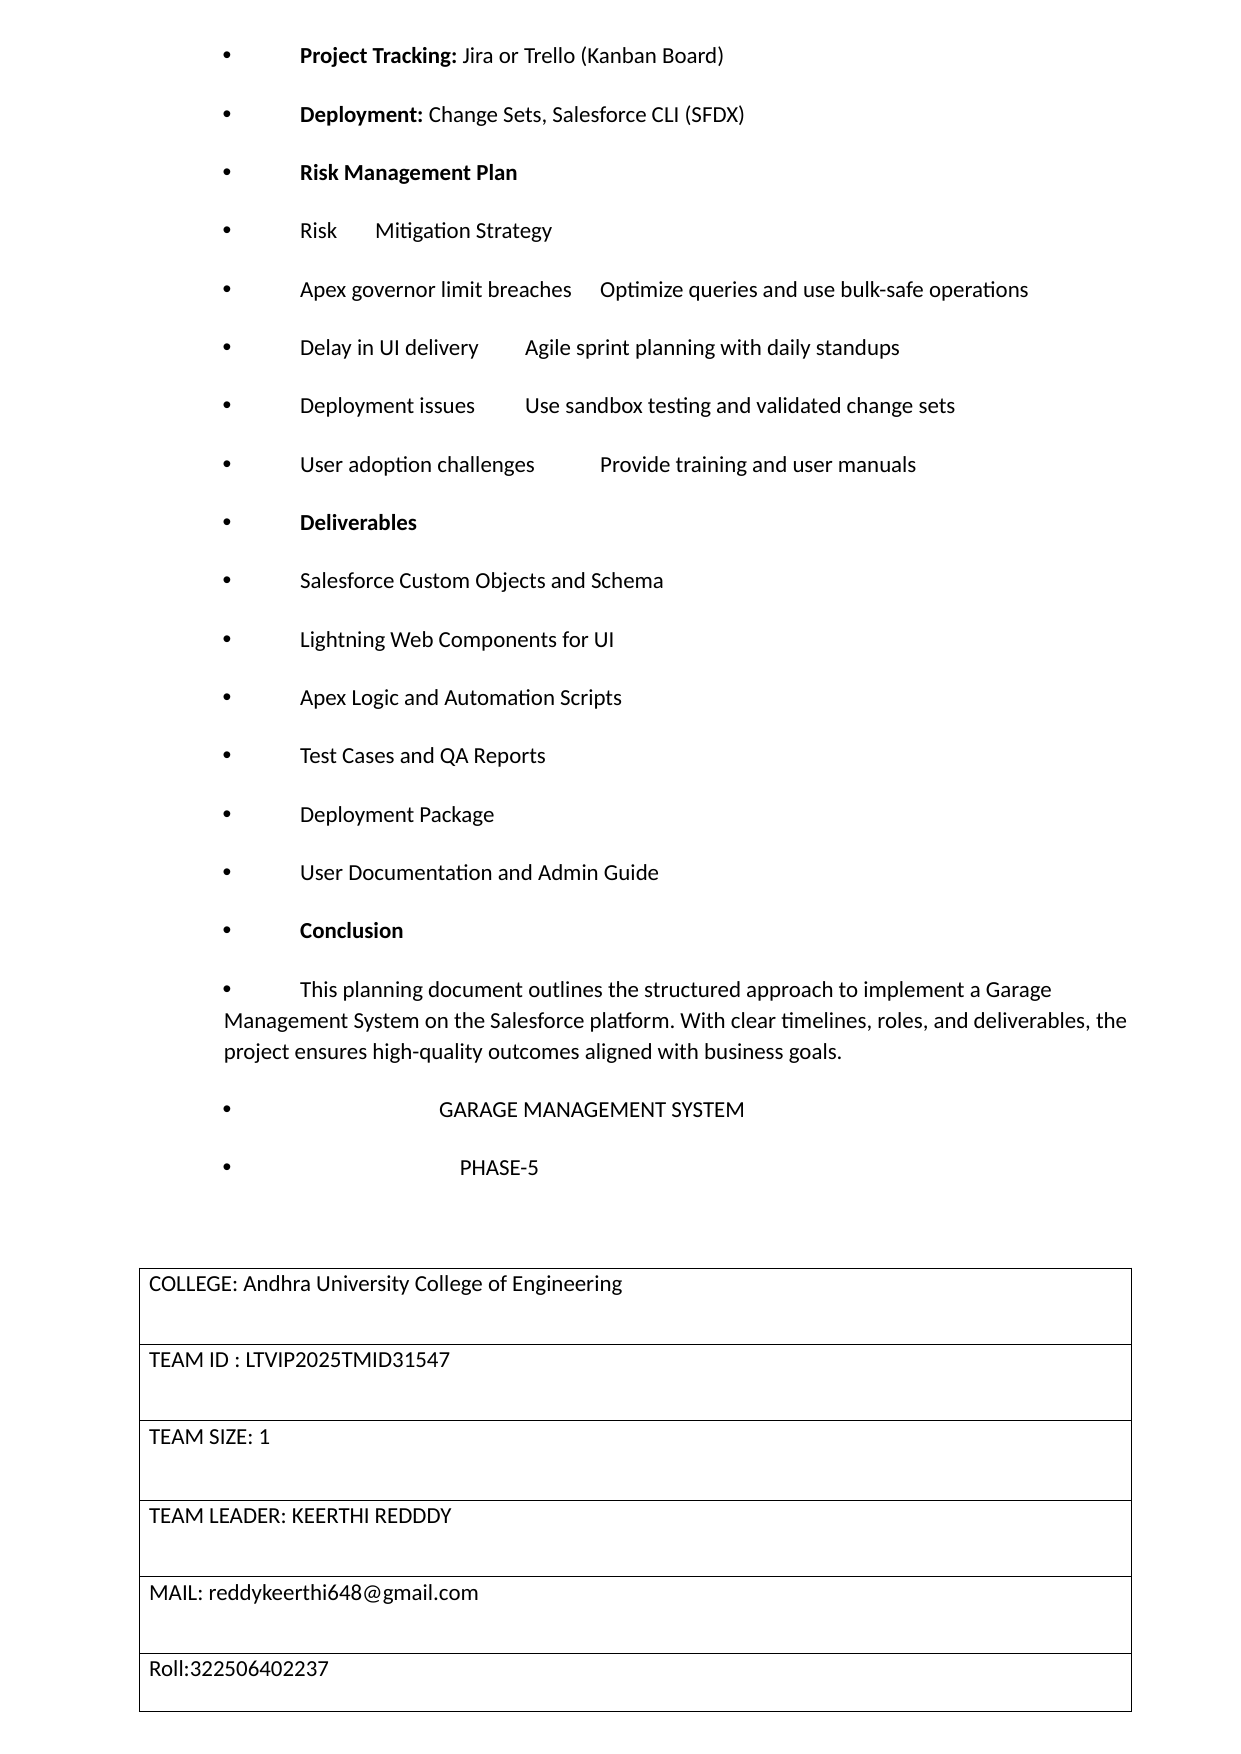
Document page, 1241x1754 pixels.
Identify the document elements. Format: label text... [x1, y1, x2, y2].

list Project Tracking: Jira or Trello (Kanban Board) [222, 40, 1152, 69]
list This planning document outlines the structured approach to implement a Garage Management System on the Salesforce platform. With clear timelines, roles, and deliverables, the project ensures high-quality outcomes aligned with business goals. [222, 974, 1152, 1065]
list Conclusion [222, 915, 1152, 944]
list User adoption challenges Provide training and user manuals [222, 449, 1152, 478]
table_cell MAIL: reddykeerthi648@gmail.com [140, 1577, 1131, 1652]
list Salesforce Custom Objects and Schema [222, 565, 1152, 594]
list Deployment Package [222, 799, 1152, 828]
list Apex governor limit breaches Optimize queries and use bulk-safe operations [222, 274, 1152, 303]
list Apex Logic and Automation Scripts [222, 682, 1152, 711]
list Deployment issues Use sandbox testing and validated change sets [222, 390, 1152, 419]
table_cell TEAM LEADER: KEERTHI REDDDY [140, 1501, 1131, 1576]
list Lightning Web Components for UI [222, 624, 1152, 653]
table_header COLLEGE: Andhra University College of Engineering [140, 1269, 1131, 1344]
table_cell TEAM ID : LTVIP2025TMID31547 [140, 1345, 1131, 1420]
table_cell Roll:322506402237 [140, 1654, 1131, 1711]
list Test Cases and QA Reports [222, 740, 1152, 769]
list Delay in UI delivery Agile sprint planning with daily standups [222, 332, 1152, 361]
list Deployment: Change Sets, Salesforce CLI (SFDX) [222, 99, 1152, 128]
list PHASE-5 [222, 1152, 1152, 1181]
list Deliverables [222, 507, 1152, 536]
list Risk Mitigation Strategy [222, 215, 1152, 244]
table_cell TEAM SIZE: 1 [140, 1421, 1131, 1500]
list GARAGE MANAGEMENT SYSTEM [222, 1094, 1152, 1123]
list User Documentation and Admin Guide [222, 857, 1152, 886]
list Risk Management Plan [222, 157, 1152, 186]
